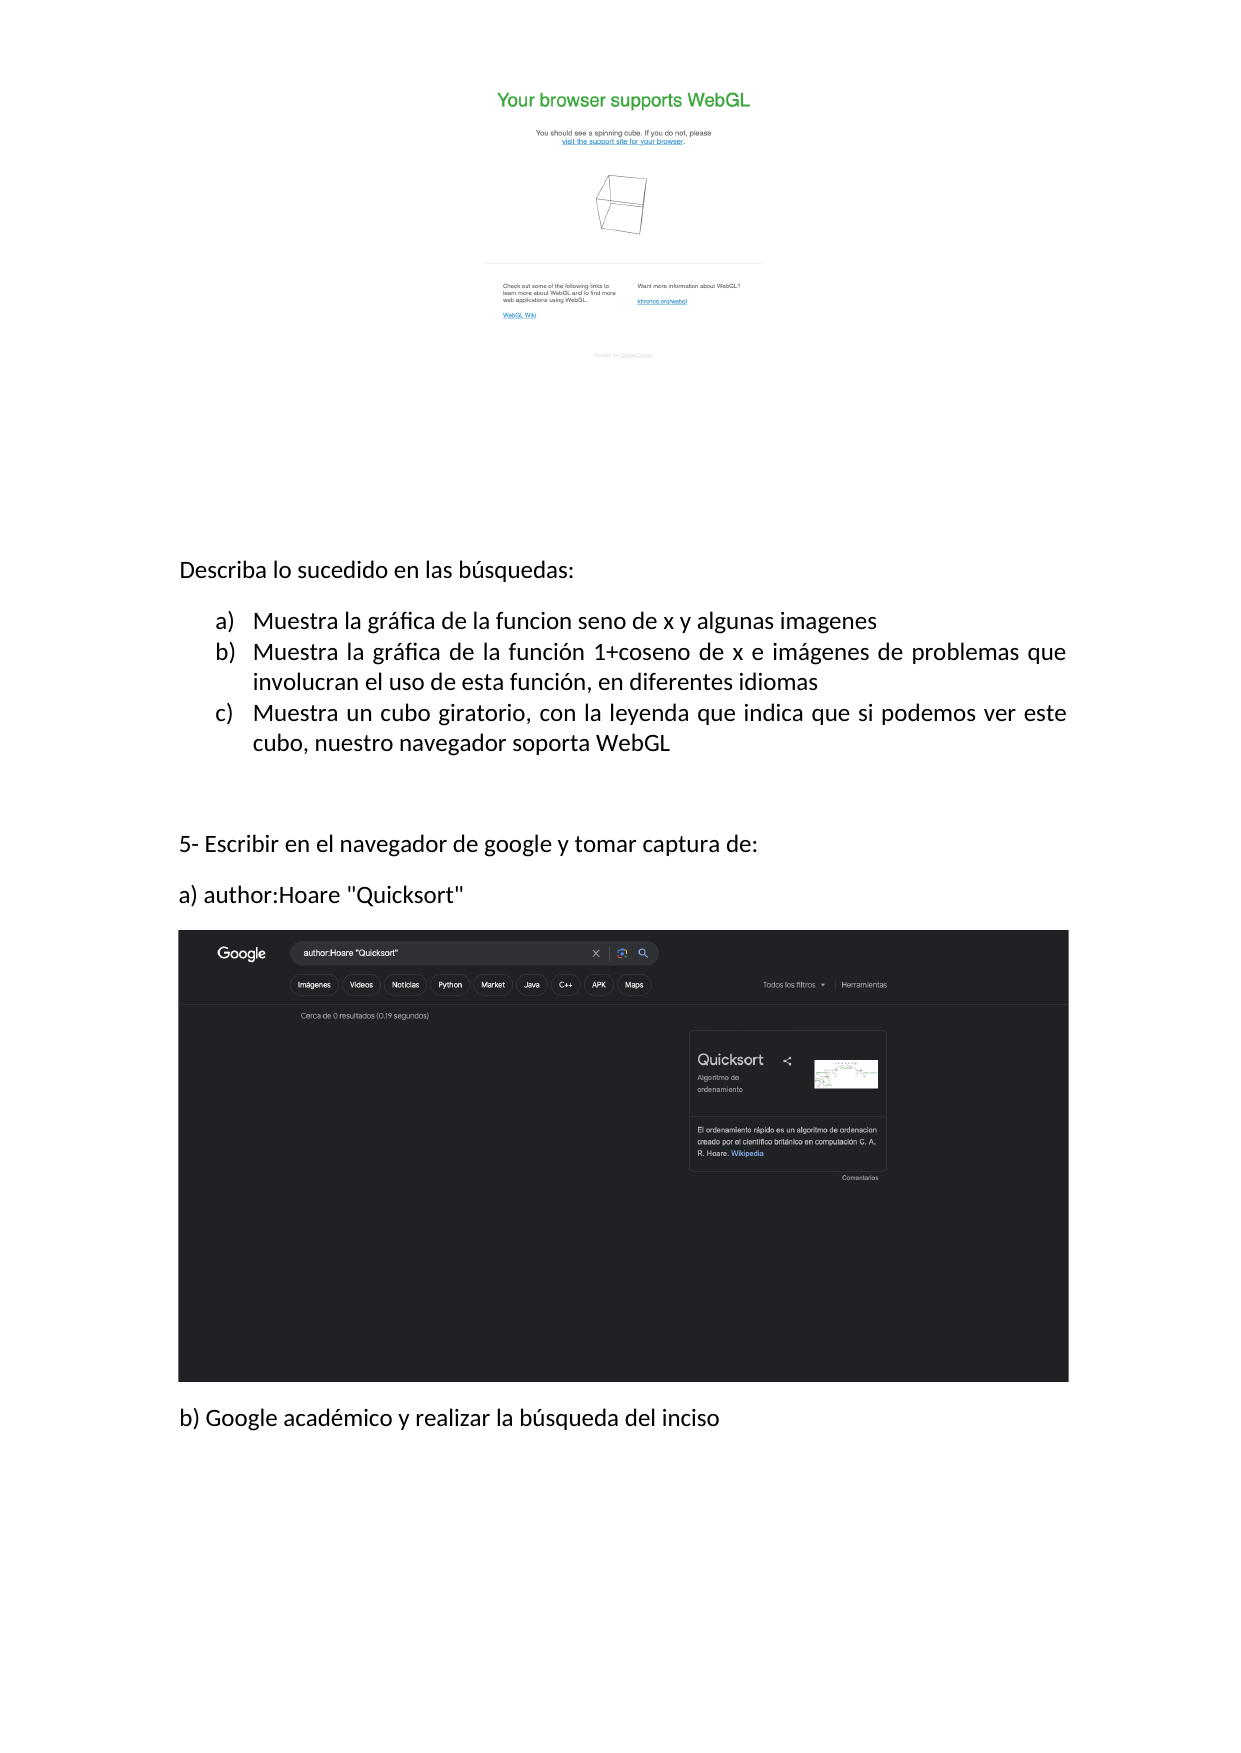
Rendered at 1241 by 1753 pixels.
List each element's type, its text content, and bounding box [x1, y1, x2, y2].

text a) author:Hoare "Quicksort" [178, 879, 1068, 909]
list Muestra la gráfica de la funcion seno de x y algunas imagenes [215, 605, 1068, 636]
text 5- Escribir en el navegador de google y tomar captura de: [178, 828, 1068, 858]
picture [178, 930, 1069, 1382]
text b) Google académico y realizar la búsqueda del inciso [179, 1402, 1068, 1433]
text Describa lo sucedido en las búsquedas: [179, 554, 1068, 585]
list Muestra un cubo giratorio, con la leyenda que indica que si podemos ver este cubo, nuestro navegador soporta WebGL [215, 697, 1068, 758]
list Muestra la gráfica de la función 1+coseno de x e imágenes de problemas que involucran el uso de esta función, en diferentes idiomas [215, 636, 1068, 697]
picture [178, 71, 1069, 534]
